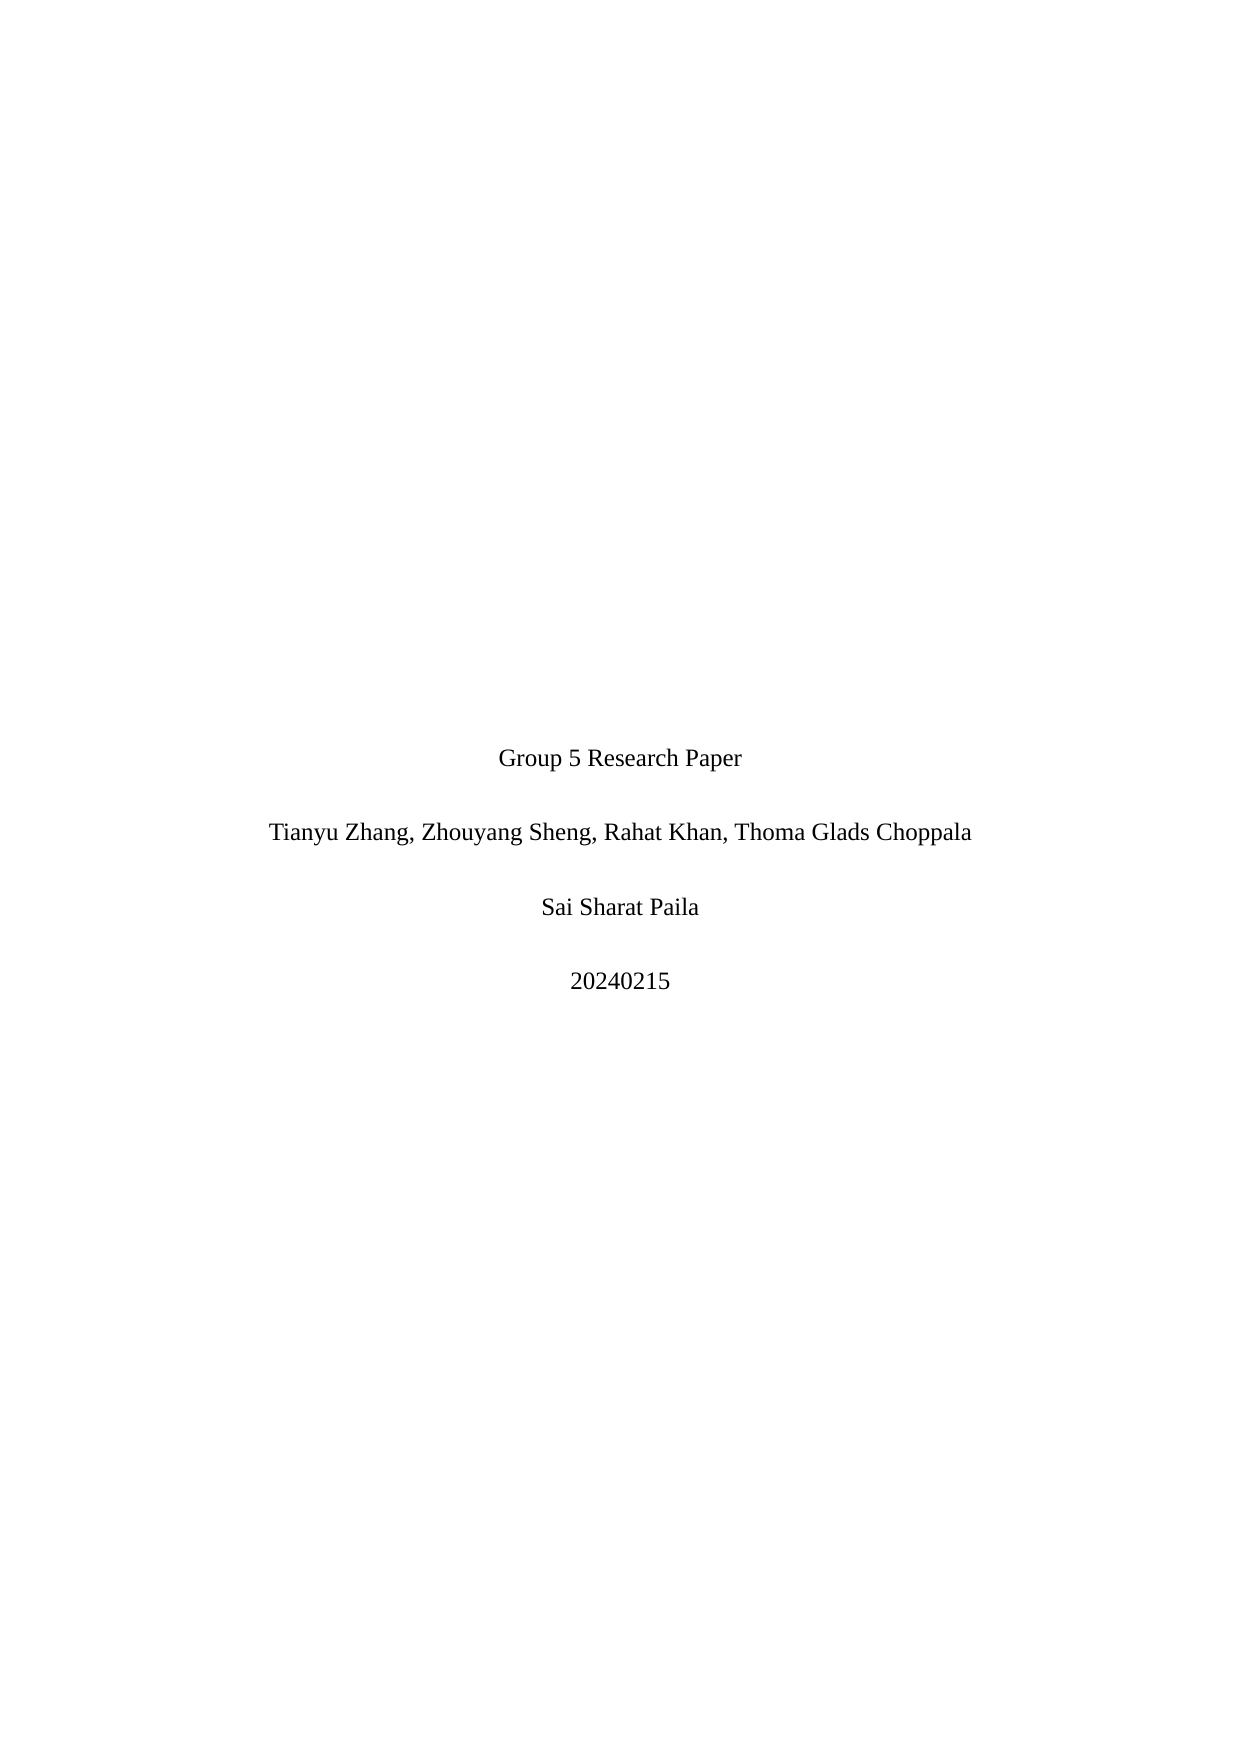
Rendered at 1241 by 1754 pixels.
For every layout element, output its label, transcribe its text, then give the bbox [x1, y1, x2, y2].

text Sai Sharat Paila [187, 892, 1053, 920]
text Group 5 Research Paper [187, 743, 1053, 772]
text Tianyu Zhang, Zhouyang Sheng, Rahat Khan, Thoma Glads Choppala [187, 817, 1053, 846]
text 20240215 [187, 966, 1053, 994]
